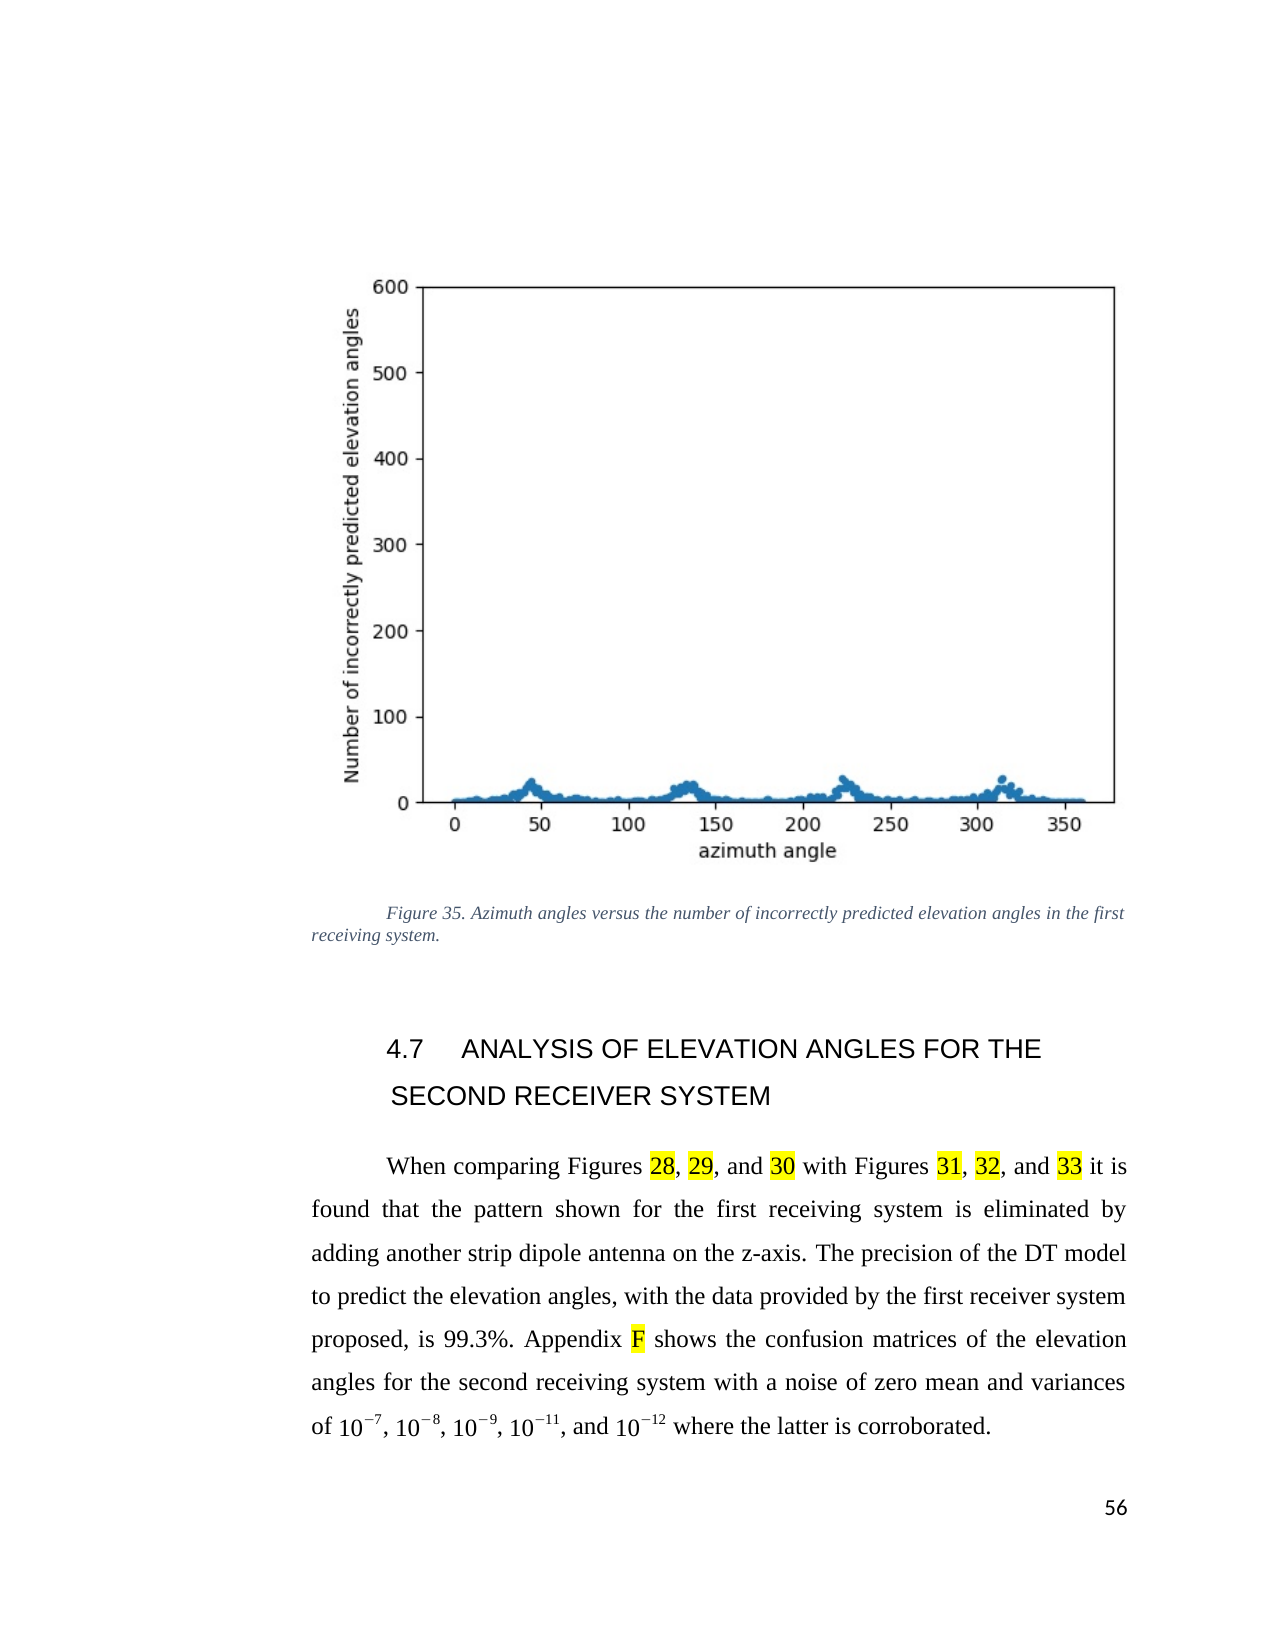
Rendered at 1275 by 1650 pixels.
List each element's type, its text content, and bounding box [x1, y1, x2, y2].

picture [311, 206, 1203, 876]
subtitle ANALYSIS OF ELEVATION ANGLES FOR THE SECOND RECEIVER SYSTEM [386, 1033, 1127, 1111]
text When comparing Figures 28, 29, and 30 with Figures 31, 32, and 33 it is found that the pattern shown for the first receiving system is eliminated by adding another strip dipole antenna on the z-axis. The precision of the DT model to predict the elevation angles, with the data provided by the first receiver system proposed, is 99.3%. Appendix F shows the confusion matrices of the elevation angles for the second receiving system with a noise of zero mean and variances of , , , , and where the latter is corroborated. [311, 1151, 1127, 1441]
